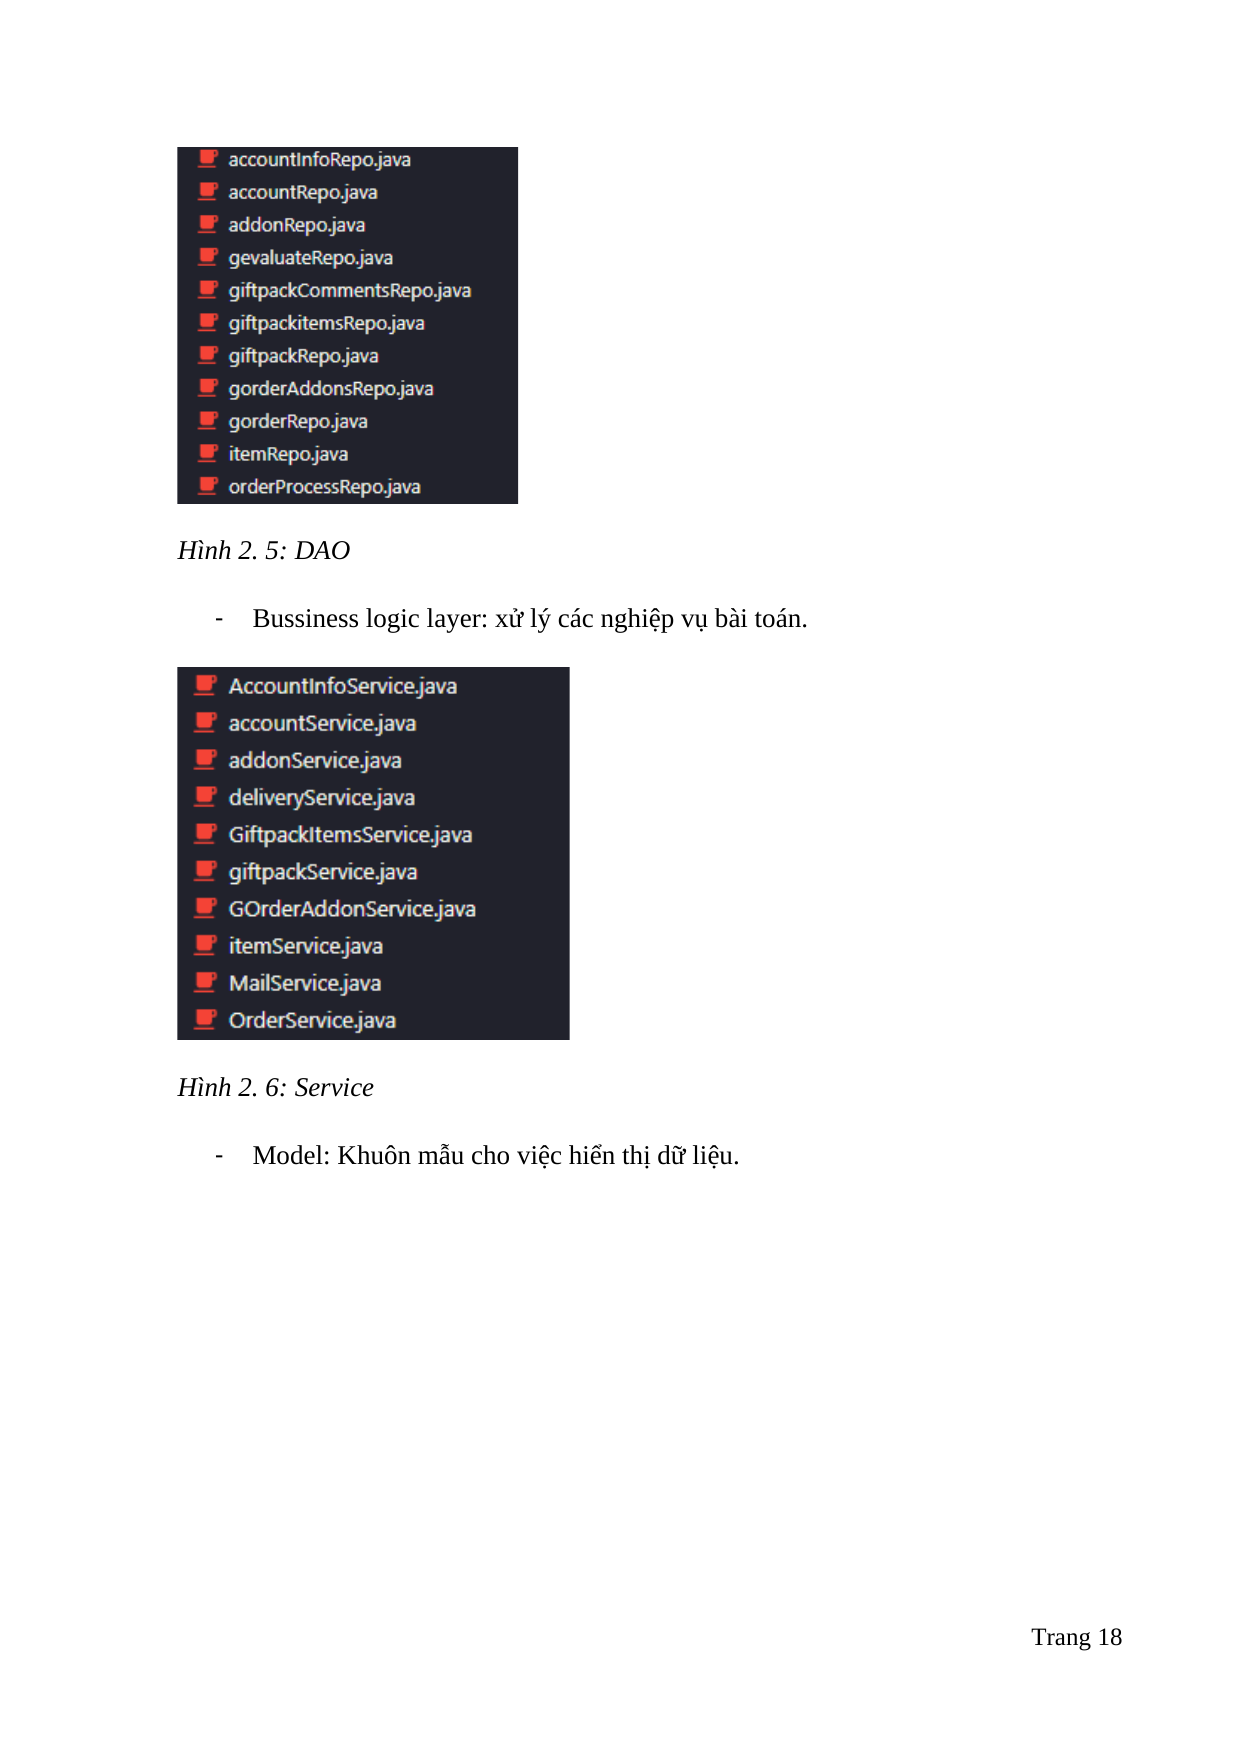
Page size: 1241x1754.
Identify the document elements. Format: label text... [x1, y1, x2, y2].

text Hình 2. 6: Service [177, 1071, 1122, 1102]
picture [177, 147, 519, 504]
list Bussiness logic layer: xử lý các nghiệp vụ bài toán. [215, 602, 1122, 634]
picture [177, 667, 570, 1040]
list Model: Khuôn mẫu cho việc hiển thị dữ liệu. [215, 1138, 1122, 1171]
text Hình 2. 5: DAO [177, 534, 1122, 565]
